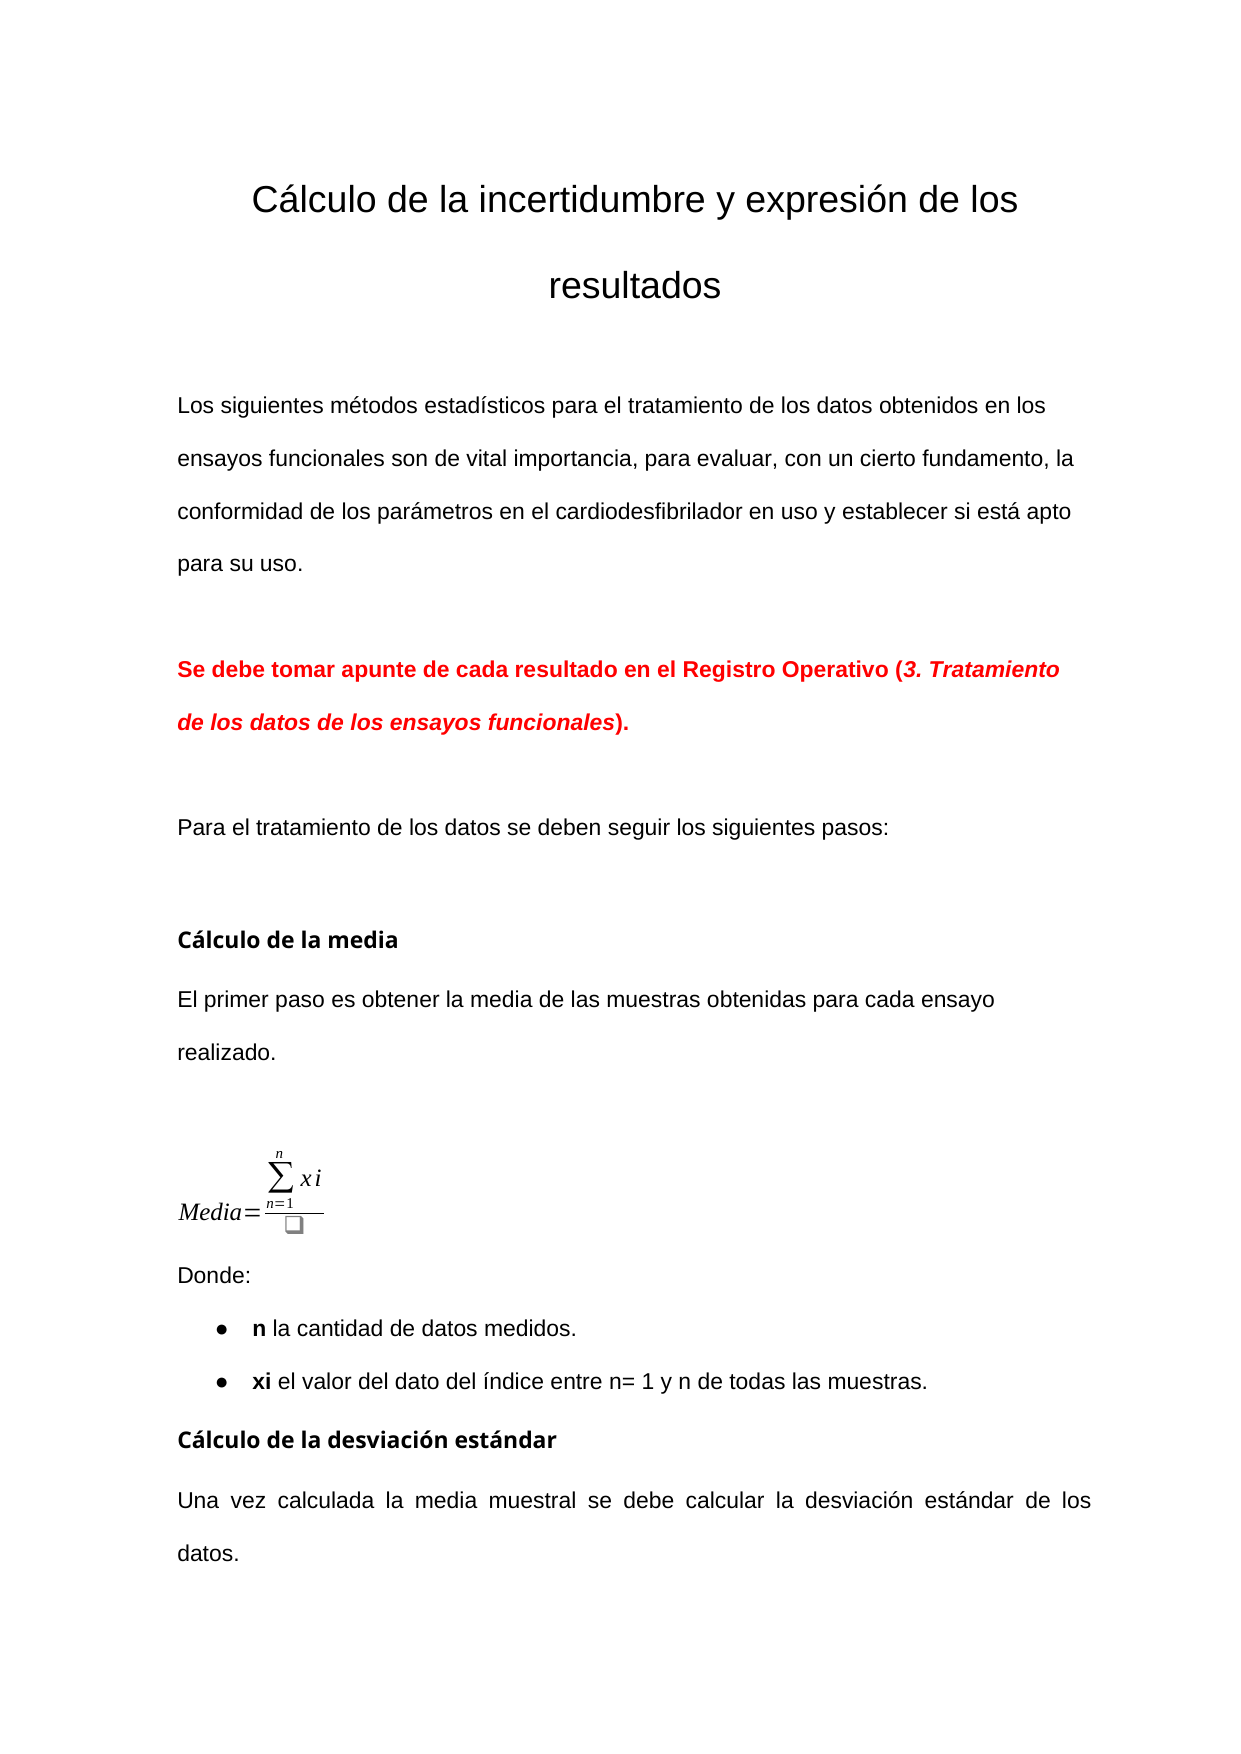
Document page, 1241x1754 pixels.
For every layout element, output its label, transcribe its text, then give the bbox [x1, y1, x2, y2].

text Se debe tomar apunte de cada resultado en el Registro Operativo (3. Tratamiento de los datos de los ensayos funcionales). [177, 656, 1093, 735]
text Los siguientes métodos estadísticos para el tratamiento de los datos obtenidos en los ensayos funcionales son de vital importancia, para evaluar, con un cierto fundamento, la conformidad de los parámetros en el cardiodesfibrilador en uso y establecer si está apto para su uso. [177, 392, 1093, 577]
text El primer paso es obtener la media de las muestras obtenidas para cada ensayo realizado. [177, 986, 1093, 1065]
text Donde: [177, 1262, 1093, 1288]
text Para el tratamiento de los datos se deben seguir los siguientes pasos: [177, 814, 1093, 840]
list n la cantidad de datos medidos. [214, 1315, 1093, 1341]
text Una vez calculada la media muestral se debe calcular la desviación estándar de los datos. [177, 1487, 1093, 1566]
list xi el valor del dato del índice entre n= 1 y n de todas las muestras. [214, 1368, 1093, 1394]
